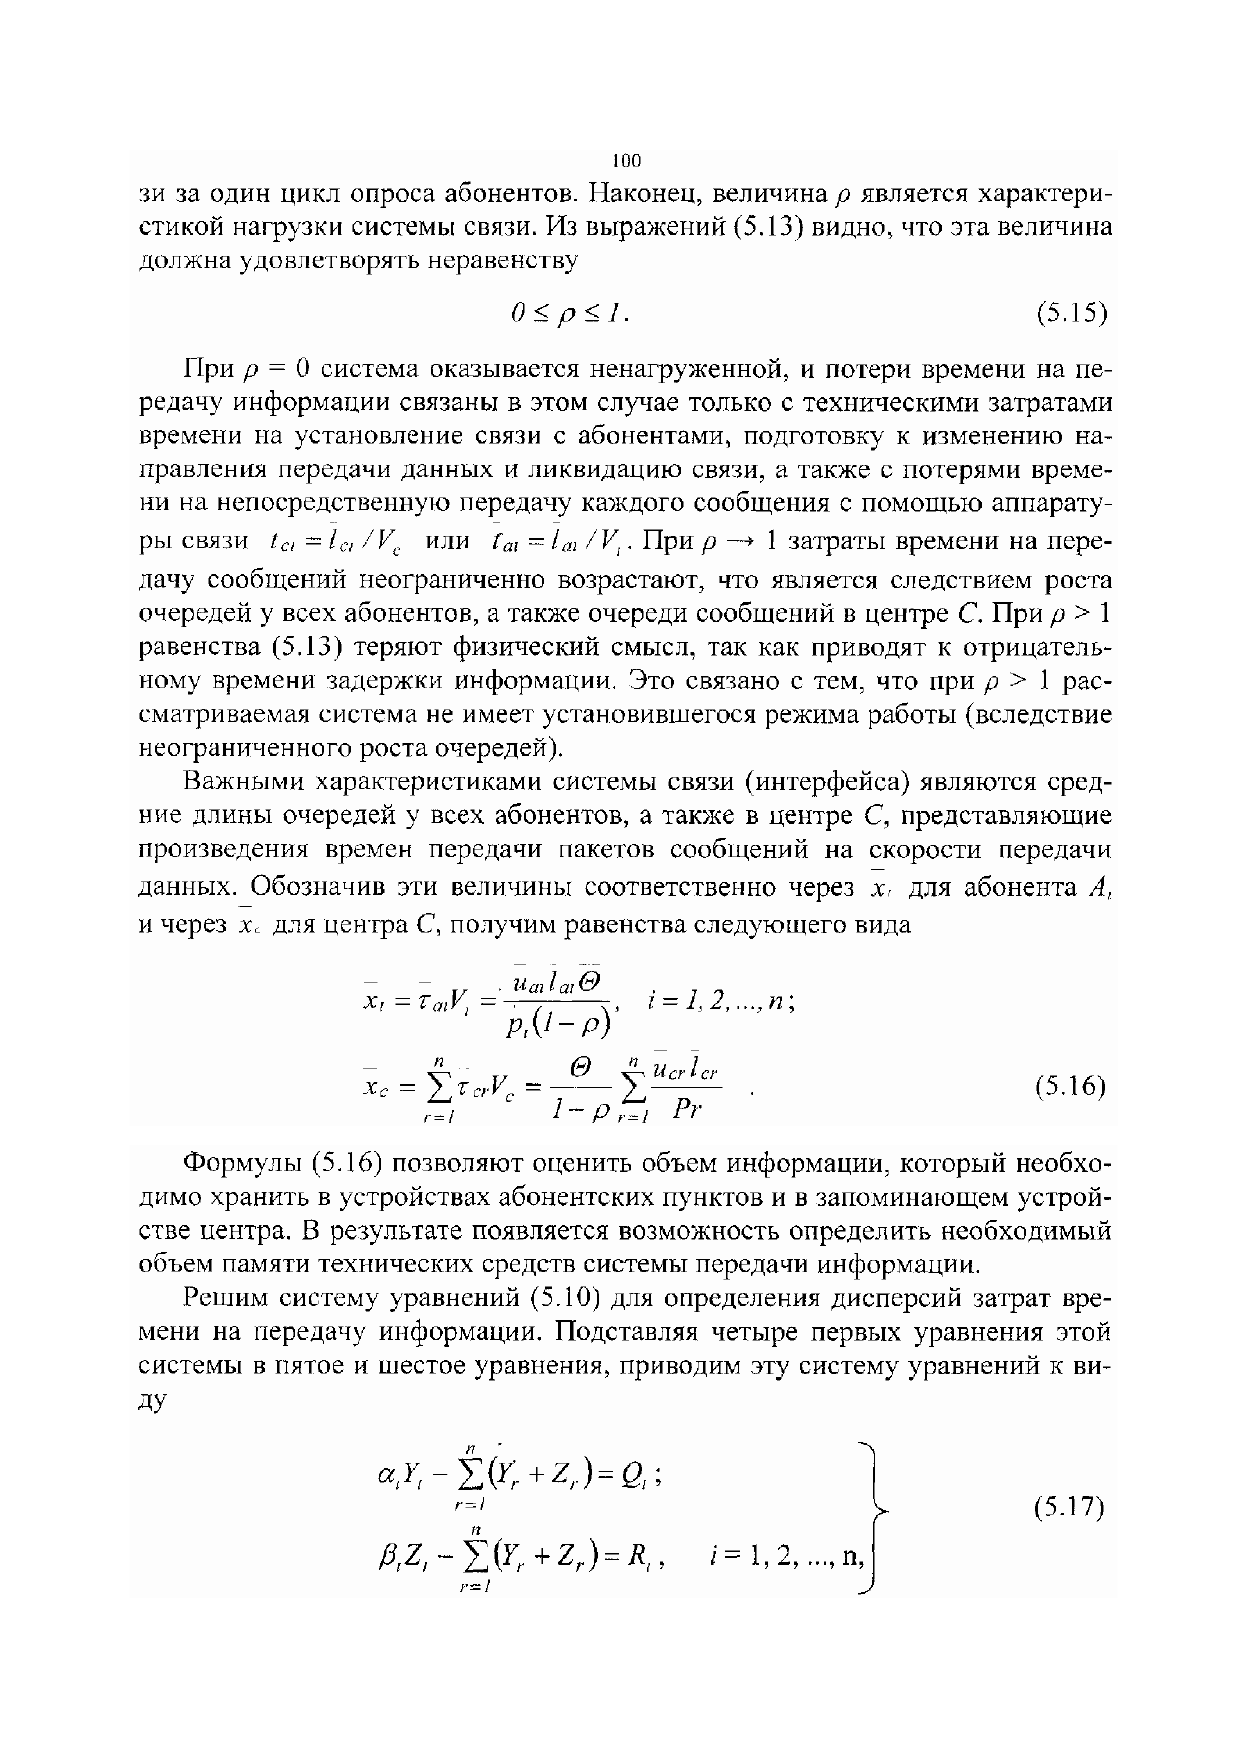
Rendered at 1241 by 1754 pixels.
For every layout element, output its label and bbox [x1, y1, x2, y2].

picture [129, 1145, 1118, 1598]
picture [129, 150, 1118, 1126]
